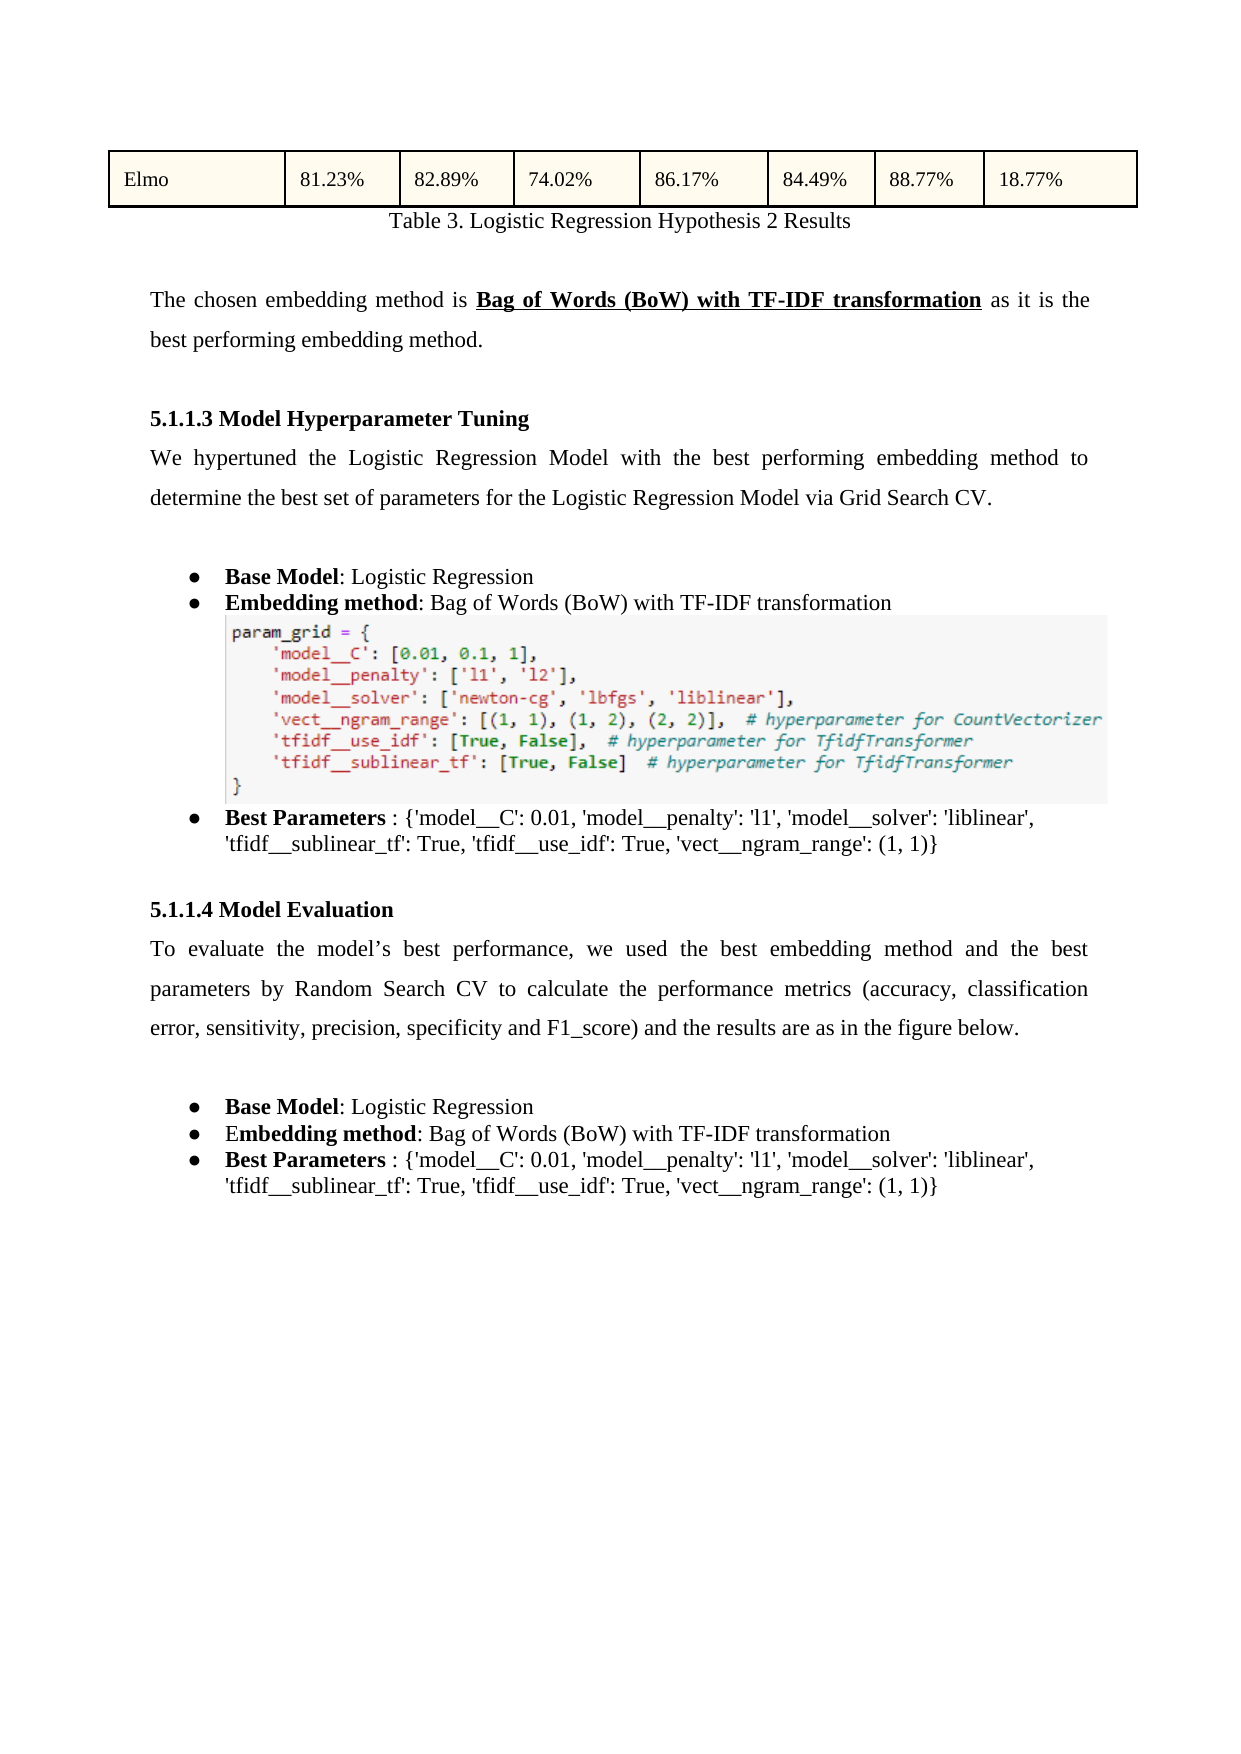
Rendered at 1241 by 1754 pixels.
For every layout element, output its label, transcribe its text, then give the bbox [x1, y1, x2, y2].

text Table 3. Logistic Regression Hypothesis 2 Results [150, 208, 1090, 234]
list Embedding method: Bag of Words (BoW) with TF-IDF transformation [187, 589, 1090, 615]
table_cell 74.02% [515, 152, 639, 205]
list Base Model: Logistic Regression [187, 563, 1090, 589]
text The chosen embedding method is Bag of Words (BoW) with TF-IDF transformation as it is the best performing embedding method. [150, 286, 1090, 352]
list Embedding method: Bag of Words (BoW) with TF-IDF transformation [187, 1119, 1090, 1146]
table_cell 18.77% [985, 152, 1136, 205]
table_cell 88.77% [876, 152, 983, 205]
text To evaluate the model’s best performance, we used the best embedding method and the best parameters by Random Search CV to calculate the performance metrics (accuracy, classification error, sensitivity, precision, specificity and F1_score) and the results are as in the figure below. [150, 935, 1090, 1041]
subtitle 5.1.1.4 Model Evaluation [150, 896, 1090, 922]
table_cell 81.23% [286, 152, 399, 205]
picture [225, 615, 1108, 804]
text We hypertuned the Logistic Regression Model with the best performing embedding method to determine the best set of parameters for the Logistic Regression Model via Grid Search CV. [150, 444, 1090, 510]
subtitle 5.1.1.3 Model Hyperparameter Tuning [150, 405, 1090, 431]
table_cell Elmo [110, 152, 284, 205]
list Best Parameters : {'model__C': 0.01, 'model__penalty': 'l1', 'model__solver': 'liblinear', 'tfidf__sublinear_tf': True, 'tfidf__use_idf': True, 'vect__ngram_range': (1, 1)} [187, 804, 1090, 856]
list Base Model: Logistic Regression [187, 1093, 1090, 1119]
list Best Parameters : {'model__C': 0.01, 'model__penalty': 'l1', 'model__solver': 'liblinear', 'tfidf__sublinear_tf': True, 'tfidf__use_idf': True, 'vect__ngram_range': (1, 1)} [187, 1146, 1090, 1199]
table_cell 82.89% [401, 152, 513, 205]
table_cell 86.17% [641, 152, 767, 205]
table_cell 84.49% [769, 152, 874, 205]
